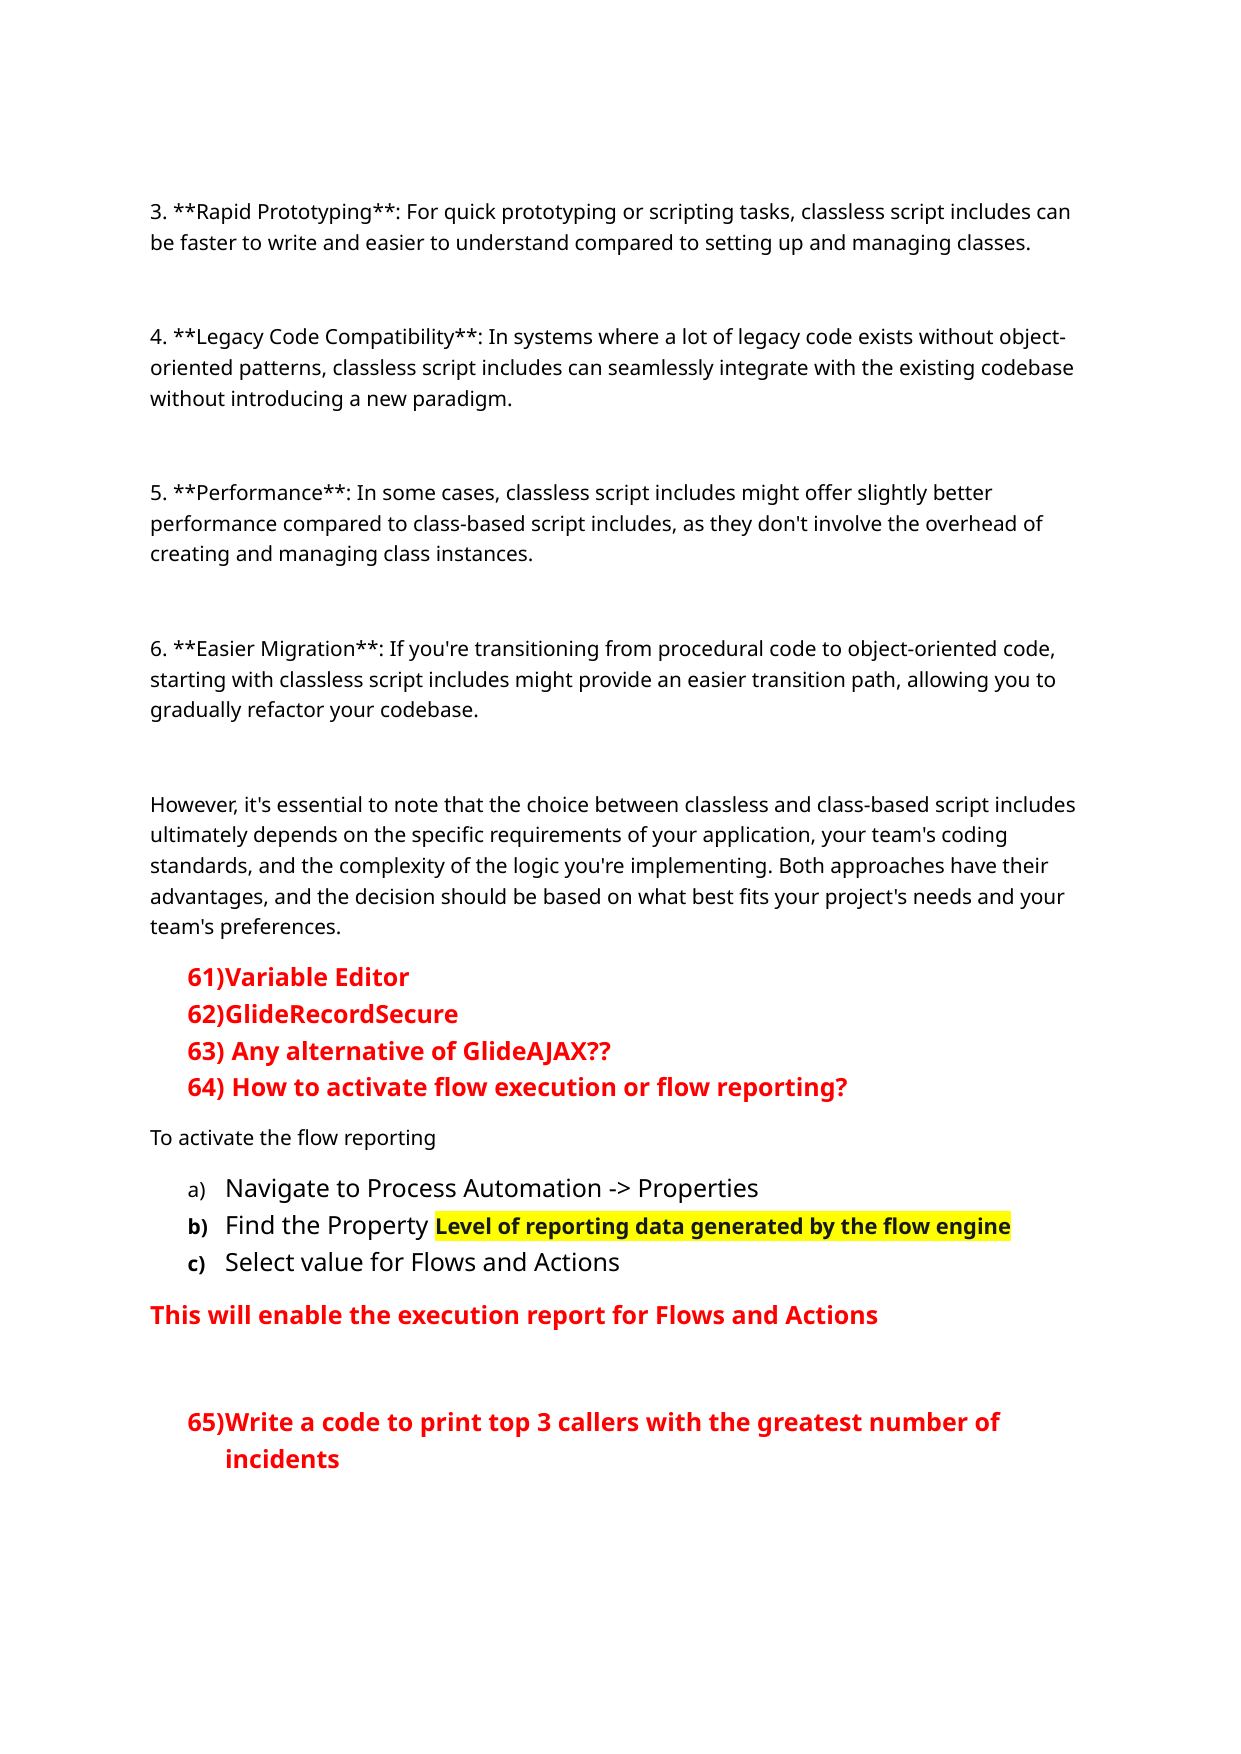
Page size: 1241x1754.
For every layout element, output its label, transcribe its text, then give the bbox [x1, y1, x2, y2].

list Any alternative of GlideAJAX?? [187, 1033, 1090, 1067]
list Variable Editor [187, 960, 1090, 994]
list Select value for Flows and Actions [187, 1244, 1090, 1278]
text This will enable the execution report for Flows and Actions [150, 1298, 1090, 1332]
text 5. **Performance**: In some cases, classless script includes might offer slightly better performance compared to class-based script includes, as they don't involve the overhead of creating and managing class instances. [150, 478, 1090, 568]
text To activate the flow reporting [150, 1123, 1090, 1152]
list Find the Property Level of reporting data generated by the flow engine [187, 1208, 1090, 1242]
text 3. **Rapid Prototyping**: For quick prototyping or scripting tasks, classless script includes can be faster to write and easier to understand compared to setting up and managing classes. [150, 197, 1090, 256]
text However, it's essential to note that the choice between classless and class-based script includes ultimately depends on the specific requirements of your application, your team's coding standards, and the complexity of the logic you're implementing. Both approaches have their advantages, and the decision should be based on what best fits your project's needs and your team's preferences. [150, 790, 1090, 941]
text 4. **Legacy Code Compatibility**: In systems where a lot of legacy code exists without object-oriented patterns, classless script includes can seamlessly integrate with the existing codebase without introducing a new paradigm. [150, 322, 1090, 412]
list GlideRecordSecure [187, 997, 1090, 1031]
list Navigate to Process Automation -> Properties [187, 1171, 1090, 1205]
list Write a code to print top 3 callers with the greatest number of incidents [187, 1405, 1090, 1476]
text 6. **Easier Migration**: If you're transitioning from procedural code to object-oriented code, starting with classless script includes might provide an easier transition path, allowing you to gradually refactor your codebase. [150, 634, 1090, 724]
list How to activate flow execution or flow reporting? [187, 1070, 1090, 1104]
